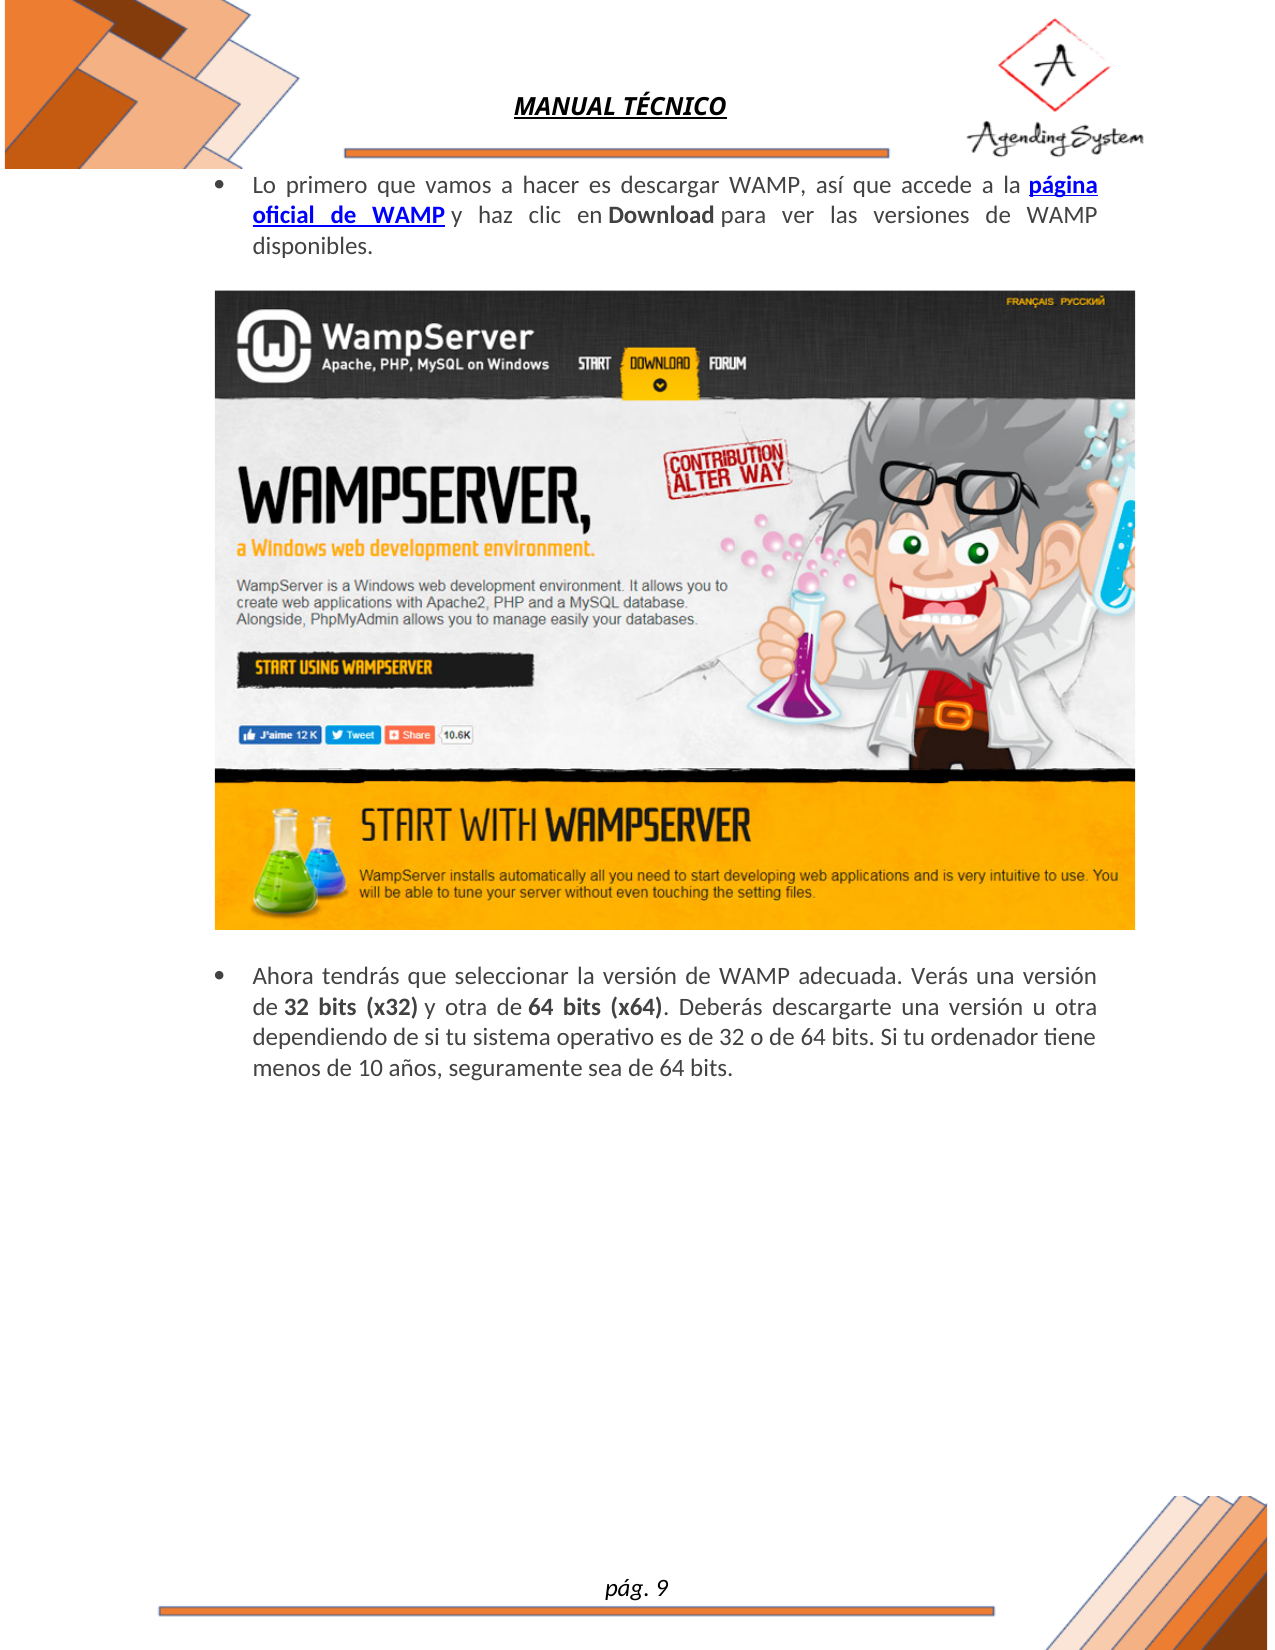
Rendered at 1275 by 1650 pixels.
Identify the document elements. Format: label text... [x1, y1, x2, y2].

picture [4, 0, 1269, 169]
picture [214, 290, 1136, 930]
picture [3, 1496, 1268, 1650]
list Lo primero que vamos a hacer es descargar WAMP, así que accede a la página oficial de WAMP y haz clic en Download para ver las versiones de WAMP disponibles. [215, 147, 1098, 260]
list Ahora tendrás que seleccionar la versión de WAMP adecuada. Verás una versión de 32 bits (x32) y otra de 64 bits (x64). Deberás descargarte una versión u otra dependiendo de si tu sistema operativo es de 32 o de 64 bits. Si tu ordenador tiene menos de 10 años, seguramente sea de 64 bits. [215, 960, 1098, 1082]
